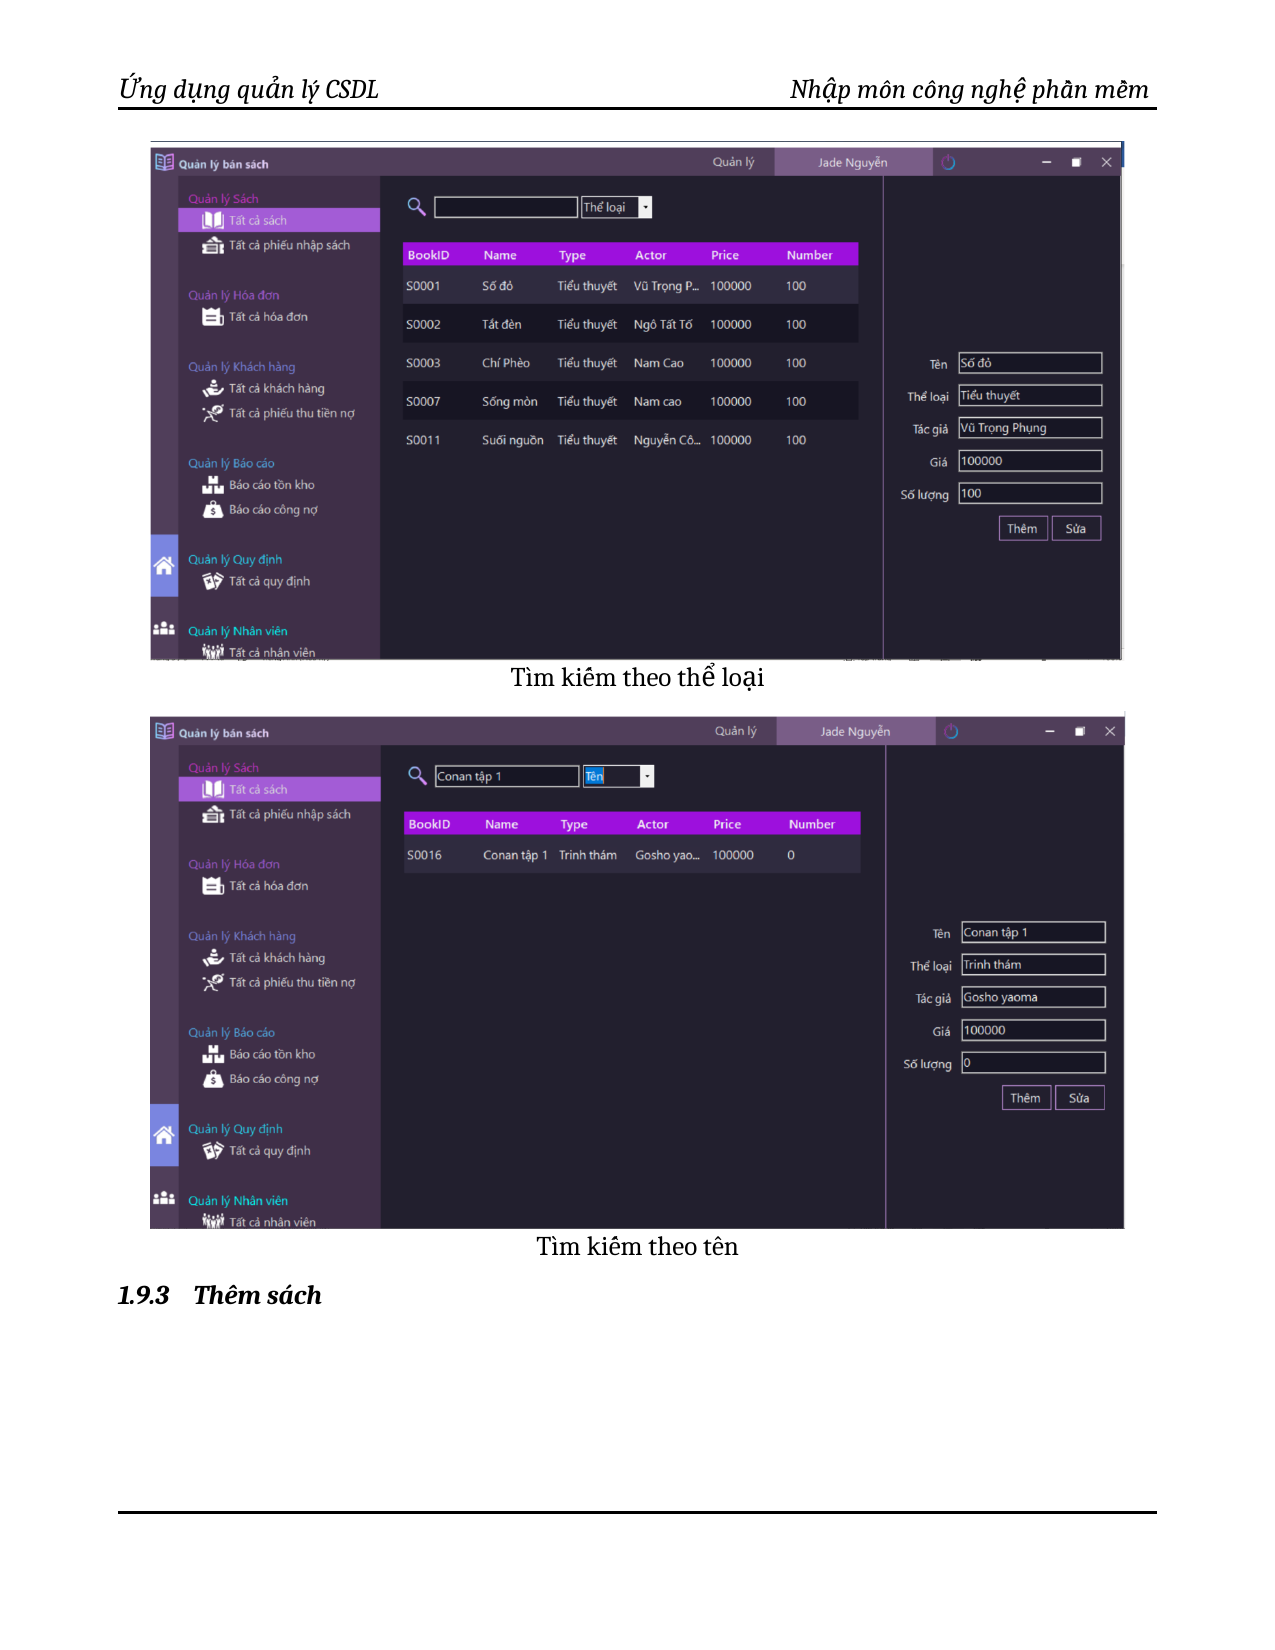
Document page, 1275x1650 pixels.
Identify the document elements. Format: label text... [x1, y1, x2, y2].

picture [150, 141, 1125, 661]
subtitle Thêm sách [118, 1280, 1157, 1311]
picture [150, 711, 1125, 1229]
